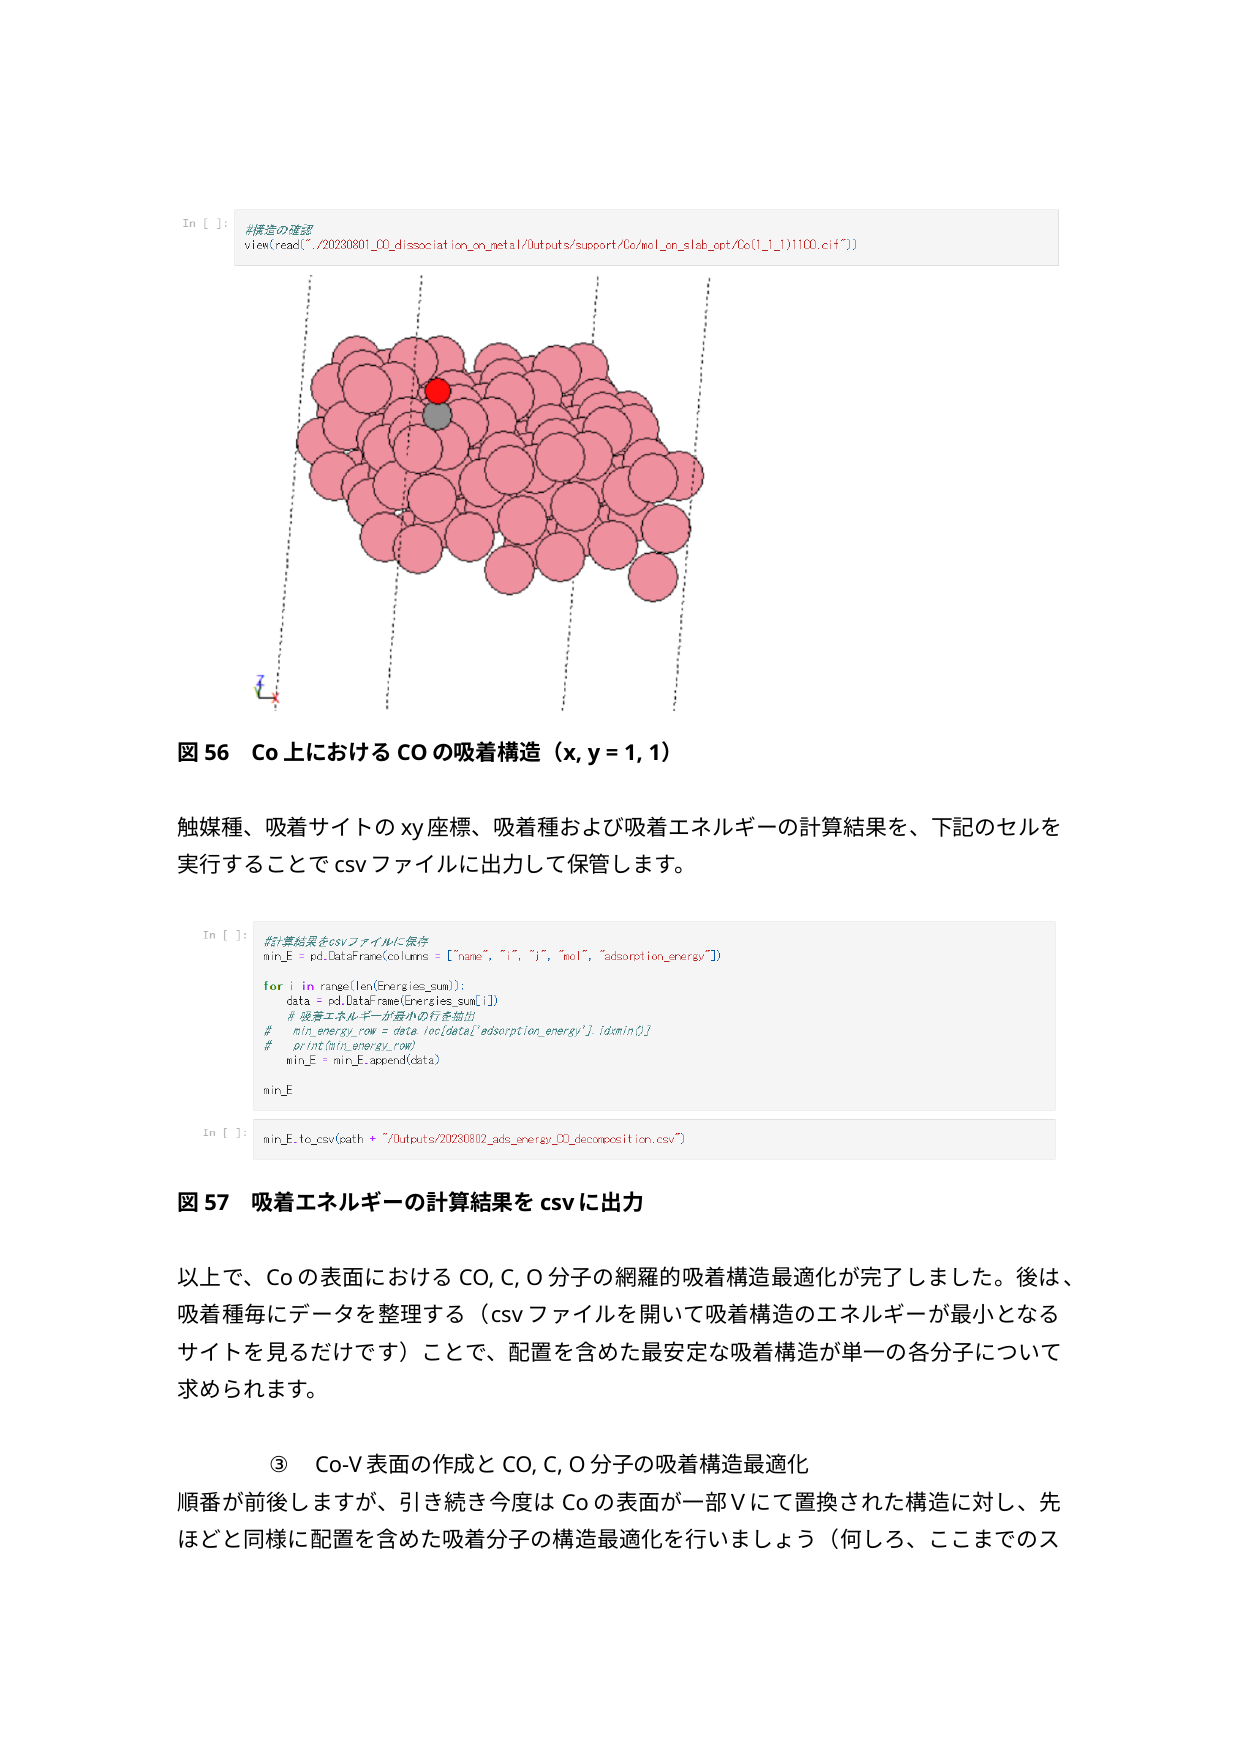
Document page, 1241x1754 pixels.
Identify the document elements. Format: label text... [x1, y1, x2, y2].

text 以上で、Coの表面におけるCO, C, O分子の網羅的吸着構造最適化が完了しました。後は、吸着種毎にデータを整理する（csvファイルを開いて吸着構造のエネルギーが最小となるサイトを見るだけです）ことで、配置を含めた最安定な吸着構造が単一の各分子について求められます。 [177, 1257, 1063, 1407]
picture [177, 919, 1063, 1162]
text 触媒種、吸着サイトのxy座標、吸着種および吸着エネルギーの計算結果を、下記のセルを実行することでcsvファイルに出力して保管します。 [177, 807, 1063, 882]
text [177, 1482, 1063, 1557]
picture [177, 206, 1063, 718]
list Co-V表面の作成とCO, C, O分子の吸着構造最適化 [269, 1444, 1063, 1482]
